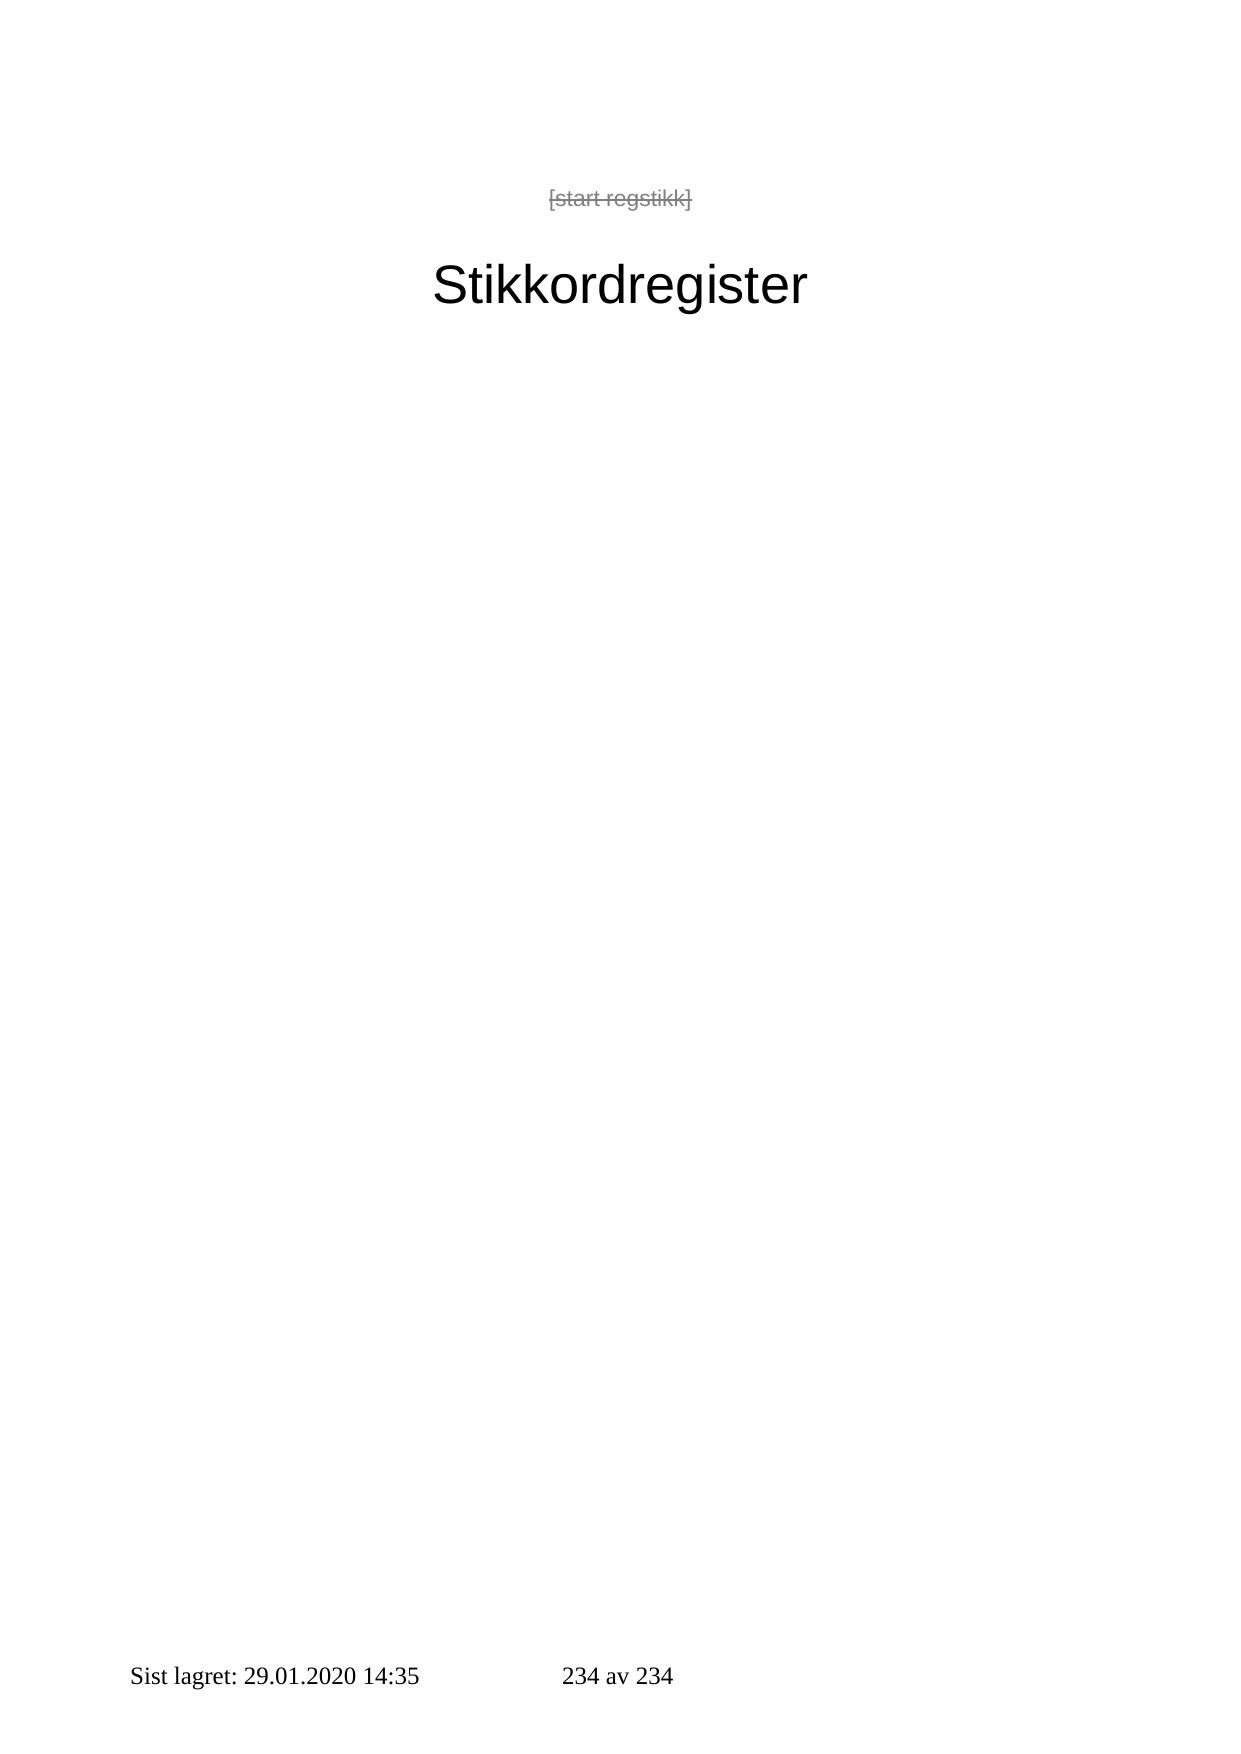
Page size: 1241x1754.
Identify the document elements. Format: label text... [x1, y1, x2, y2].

text Stikkordregister [130, 253, 1110, 315]
text [start regstikk] [130, 185, 1110, 212]
